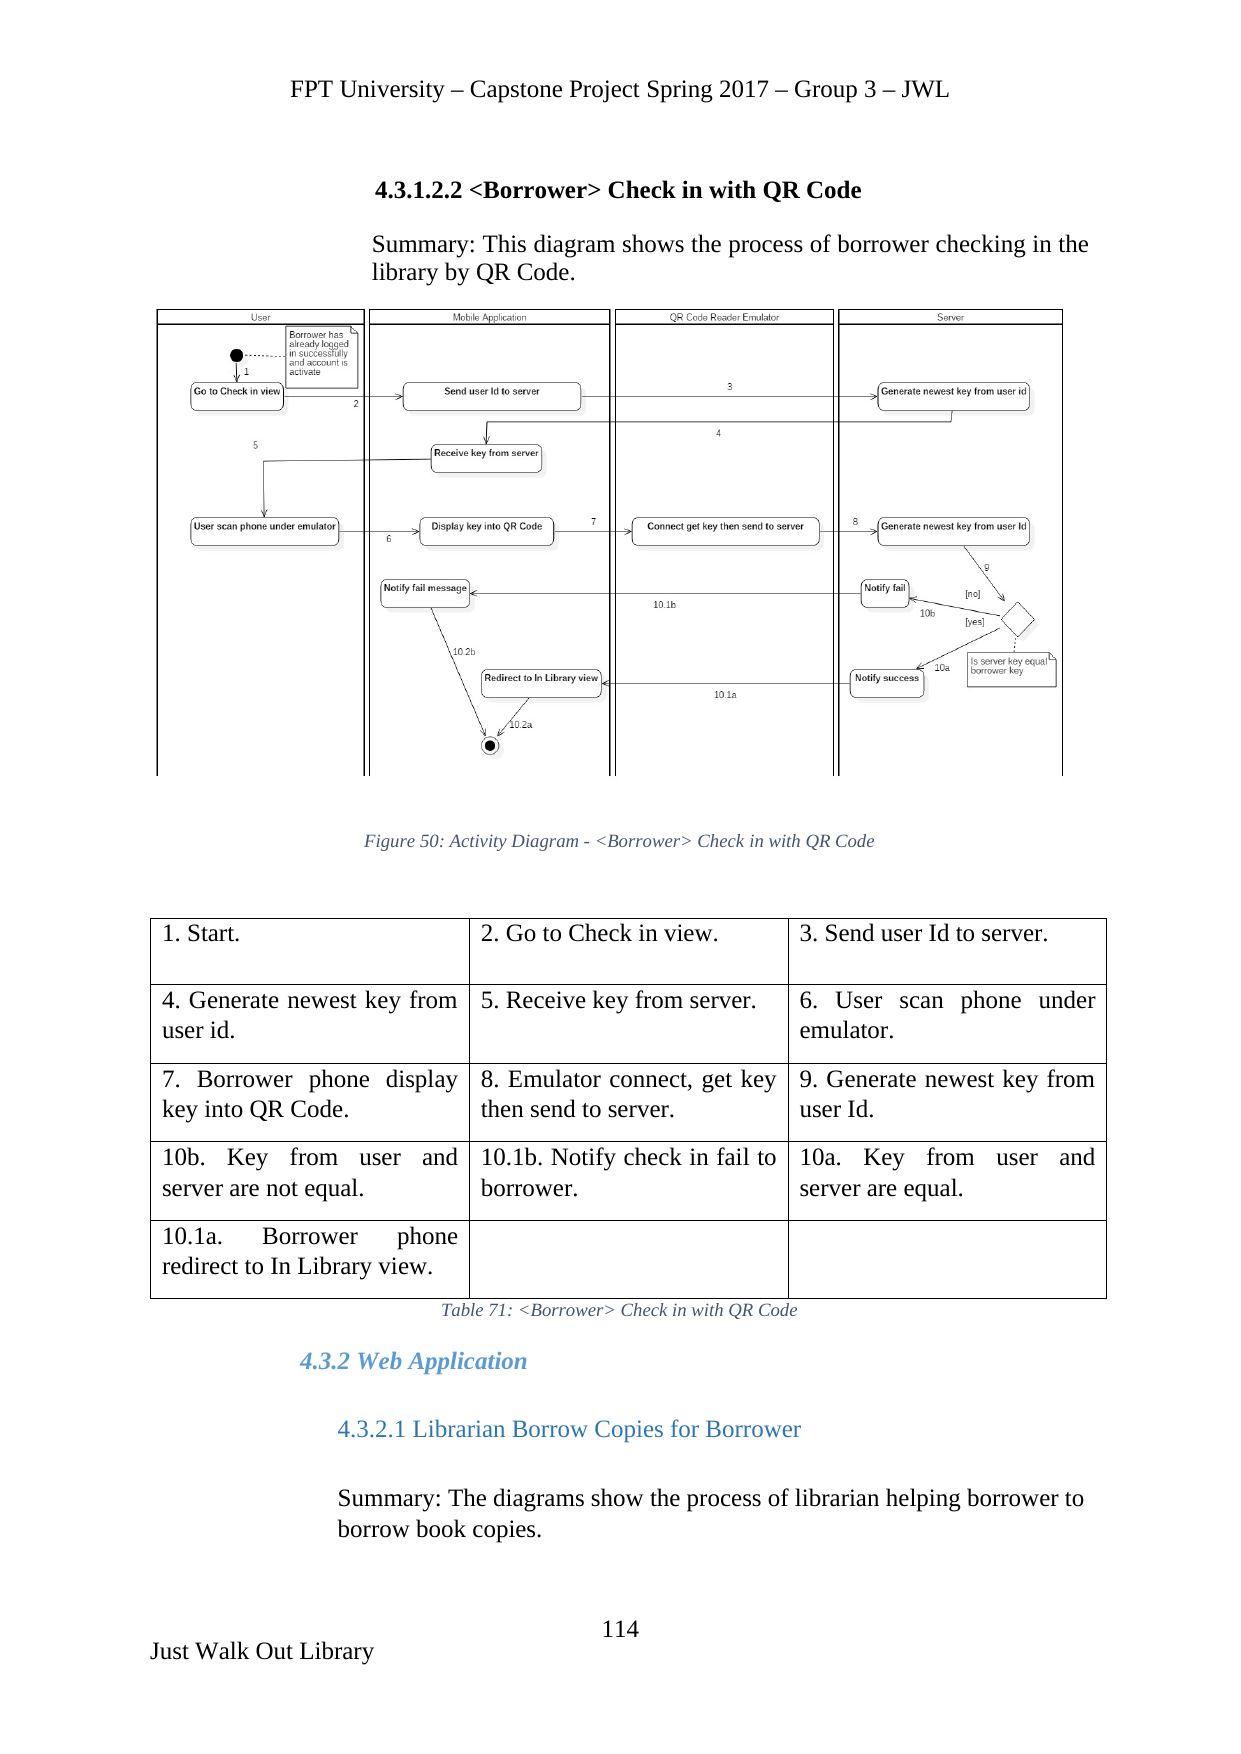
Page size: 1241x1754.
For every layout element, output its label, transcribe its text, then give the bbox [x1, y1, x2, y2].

table_cell 7. Borrower phone display key into QR Code. [151, 1064, 469, 1141]
subtitle Librarian Borrow Copies for Borrower [337, 1414, 1090, 1443]
text Table 71: <Borrower> Check in with QR Code [150, 1299, 1090, 1321]
table_cell 10a. Key from user and server are equal. [789, 1142, 1106, 1220]
table_cell 9. Generate newest key from user Id. [789, 1064, 1106, 1141]
table_cell [470, 1221, 788, 1298]
table_cell 10.1a. Borrower phone redirect to In Library view. [151, 1221, 469, 1298]
table_cell 8. Emulator connect, get key then send to server. [470, 1064, 788, 1141]
table_header 3. Send user Id to server. [789, 919, 1106, 984]
picture [150, 302, 1090, 804]
subtitle <Borrower> Check in with QR Code [375, 175, 1090, 204]
table_header 1. Start. [151, 919, 469, 984]
text Summary: This diagram shows the process of borrower checking in the library by QR Code. [372, 229, 1090, 286]
table_cell [789, 1221, 1106, 1298]
table_cell 10b. Key from user and server are not equal. [151, 1142, 469, 1220]
table_header 2. Go to Check in view. [470, 919, 788, 984]
table_cell 5. Receive key from server. [470, 985, 788, 1063]
subtitle Web Application [300, 1346, 1090, 1374]
text Figure 50: Activity Diagram - <Borrower> Check in with QR Code [150, 830, 1090, 852]
table_cell 4. Generate newest key from user id. [151, 985, 469, 1063]
table_cell 10.1b. Notify check in fail to borrower. [470, 1142, 788, 1220]
text Summary: The diagrams show the process of librarian helping borrower to borrow book copies. [337, 1483, 1090, 1542]
table_cell 6. User scan phone under emulator. [789, 985, 1106, 1063]
